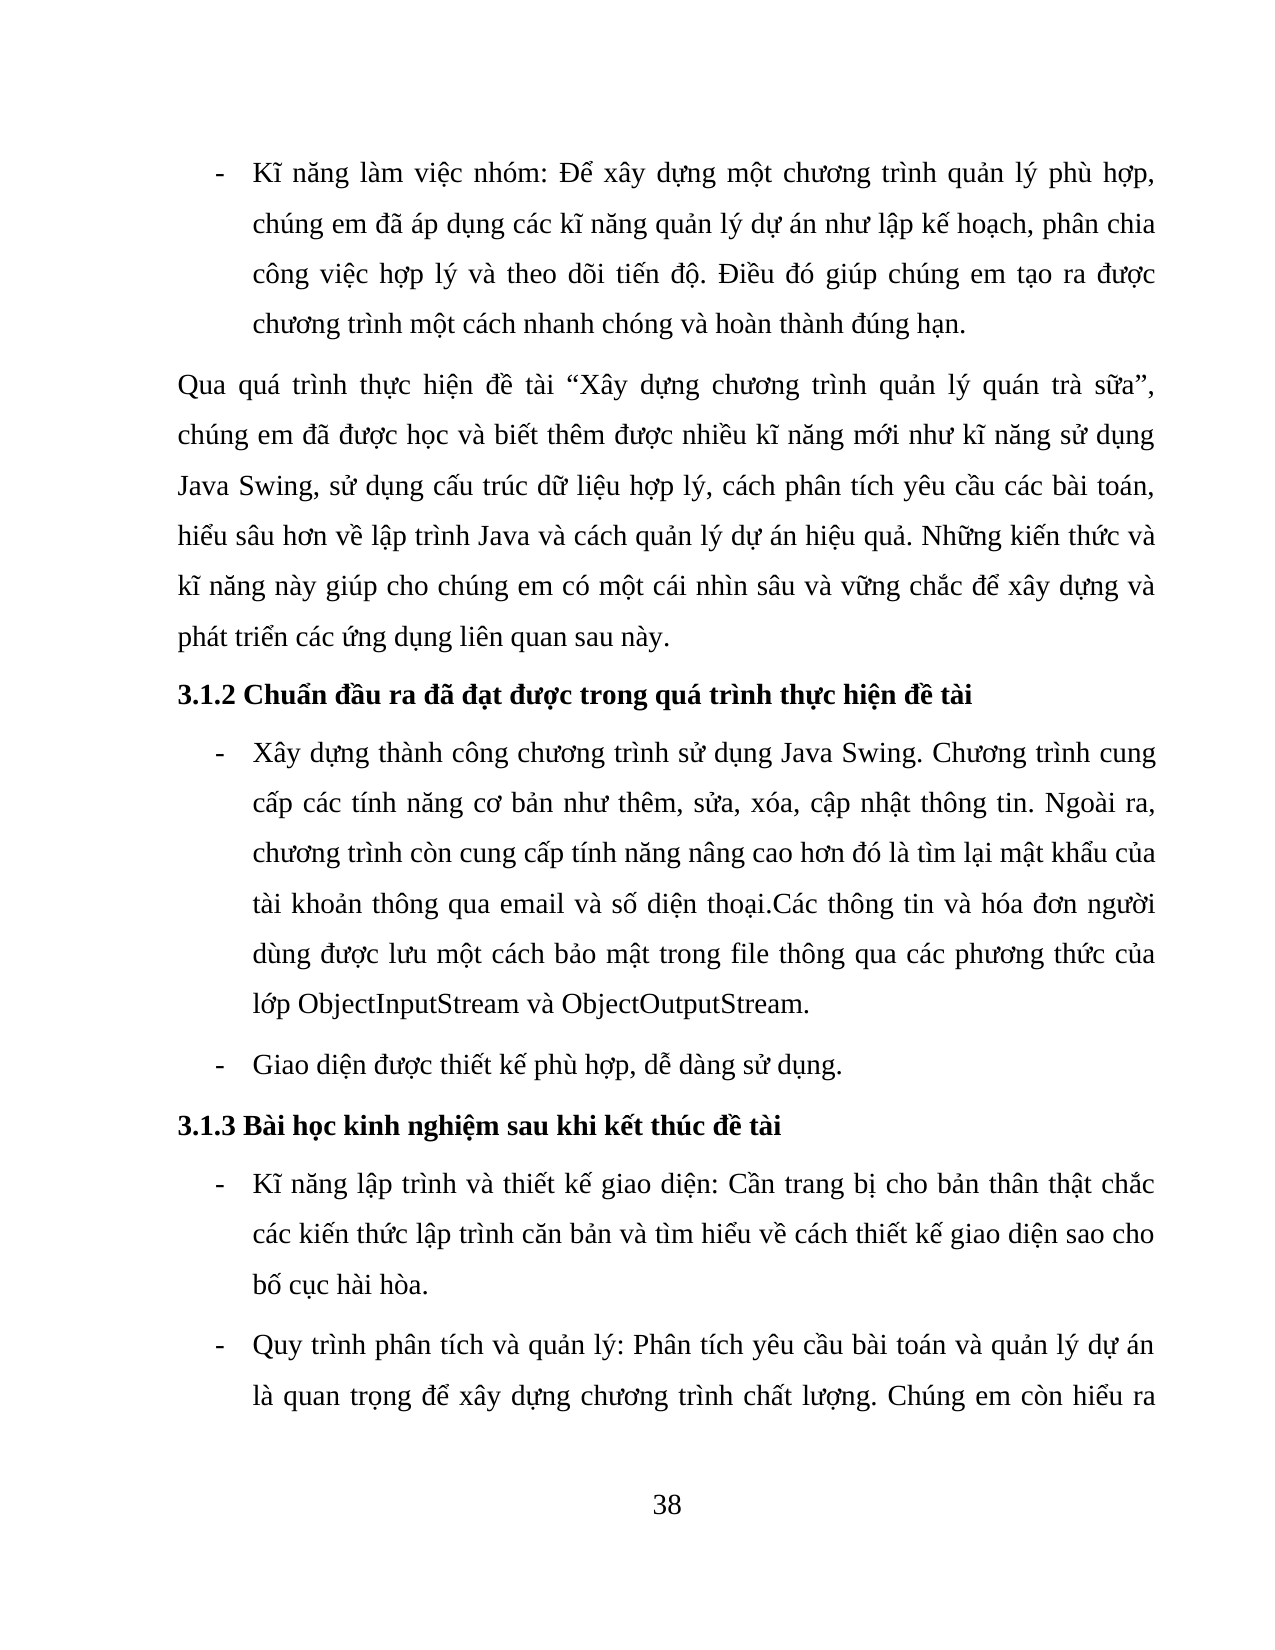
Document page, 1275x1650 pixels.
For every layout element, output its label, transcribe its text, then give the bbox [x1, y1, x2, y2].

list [215, 1327, 1157, 1411]
list Xây dựng thành công chương trình sử dụng Java Swing. Chương trình cung cấp các tính năng cơ bản như thêm, sửa, xóa, cập nhật thông tin. Ngoài ra, chương trình còn cung cấp tính năng nâng cao hơn đó là tìm lại mật khẩu của tài khoản thông qua email và số diện thoại.Các thông tin và hóa đơn người dùng được lưu một cách bảo mật trong file thông qua các phương thức của lớp ObjectInputStream và ObjectOutputStream. [215, 735, 1157, 1020]
subtitle 3.1.2 Chuẩn đầu ra đã đạt được trong quá trình thực hiện đề tài [177, 677, 1157, 710]
list Kĩ năng làm việc nhóm: Để xây dựng một chương trình quản lý phù hợp, chúng em đã áp dụng các kĩ năng quản lý dự án như lập kế hoạch, phân chia công việc hợp lý và theo dõi tiến độ. Điều đó giúp chúng em tạo ra được chương trình một cách nhanh chóng và hoàn thành đúng hạn. [215, 156, 1157, 340]
list Kĩ năng lập trình và thiết kế giao diện: Cần trang bị cho bản thân thật chắc các kiến thức lập trình căn bản và tìm hiểu về cách thiết kế giao diện sao cho bố cục hài hòa. [215, 1166, 1157, 1300]
list Giao diện được thiết kế phù hợp, dễ dàng sử dụng. [215, 1047, 1157, 1081]
text Qua quá trình thực hiện đề tài “Xây dựng chương trình quản lý quán trà sữa”, chúng em đã được học và biết thêm được nhiều kĩ năng mới như kĩ năng sử dụng Java Swing, sử dụng cấu trúc dữ liệu hợp lý, cách phân tích yêu cầu các bài toán, hiểu sâu hơn về lập trình Java và cách quản lý dự án hiệu quả. Những kiến thức và kĩ năng này giúp cho chúng em có một cái nhìn sâu và vững chắc để xây dựng và phát triển các ứng dụng liên quan sau này. [177, 367, 1157, 652]
subtitle 3.1.3 Bài học kinh nghiệm sau khi kết thúc đề tài [177, 1108, 1157, 1142]
